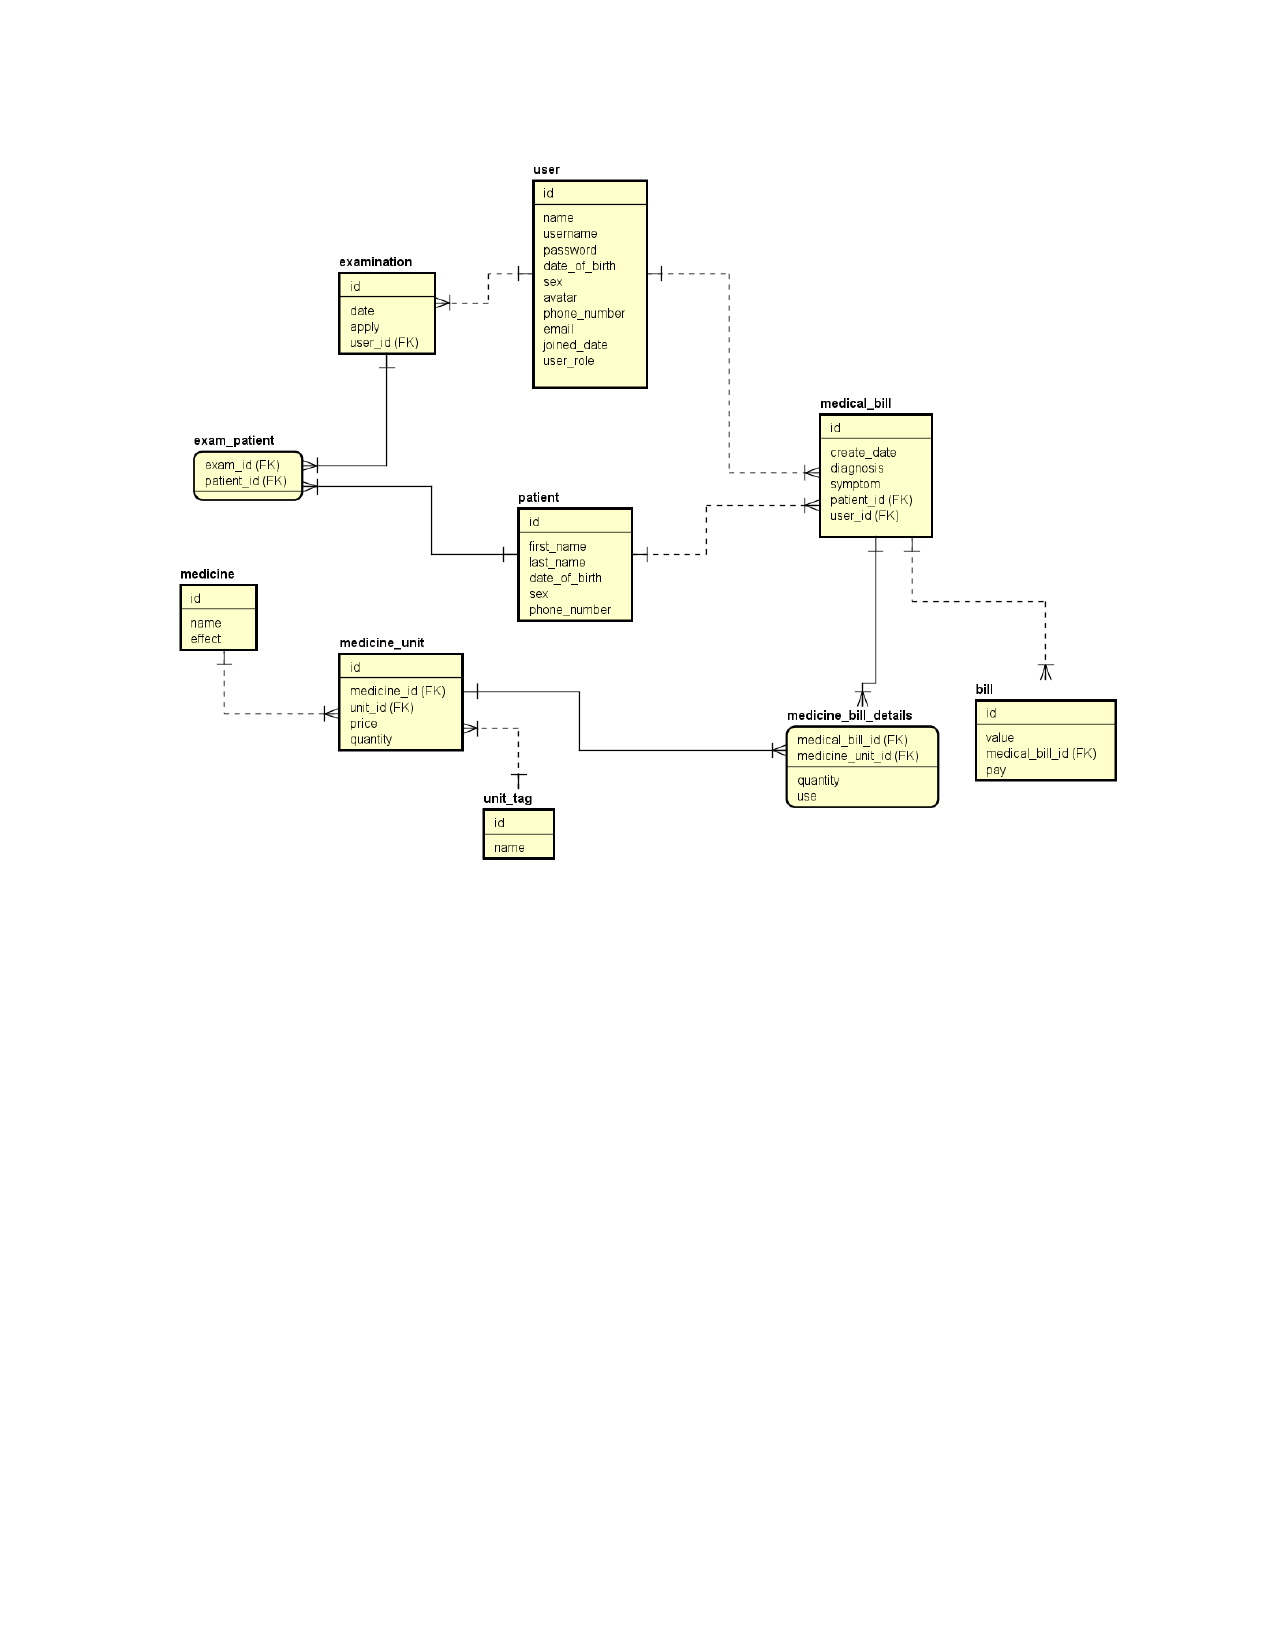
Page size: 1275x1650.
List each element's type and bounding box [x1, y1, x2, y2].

picture [150, 150, 1125, 868]
